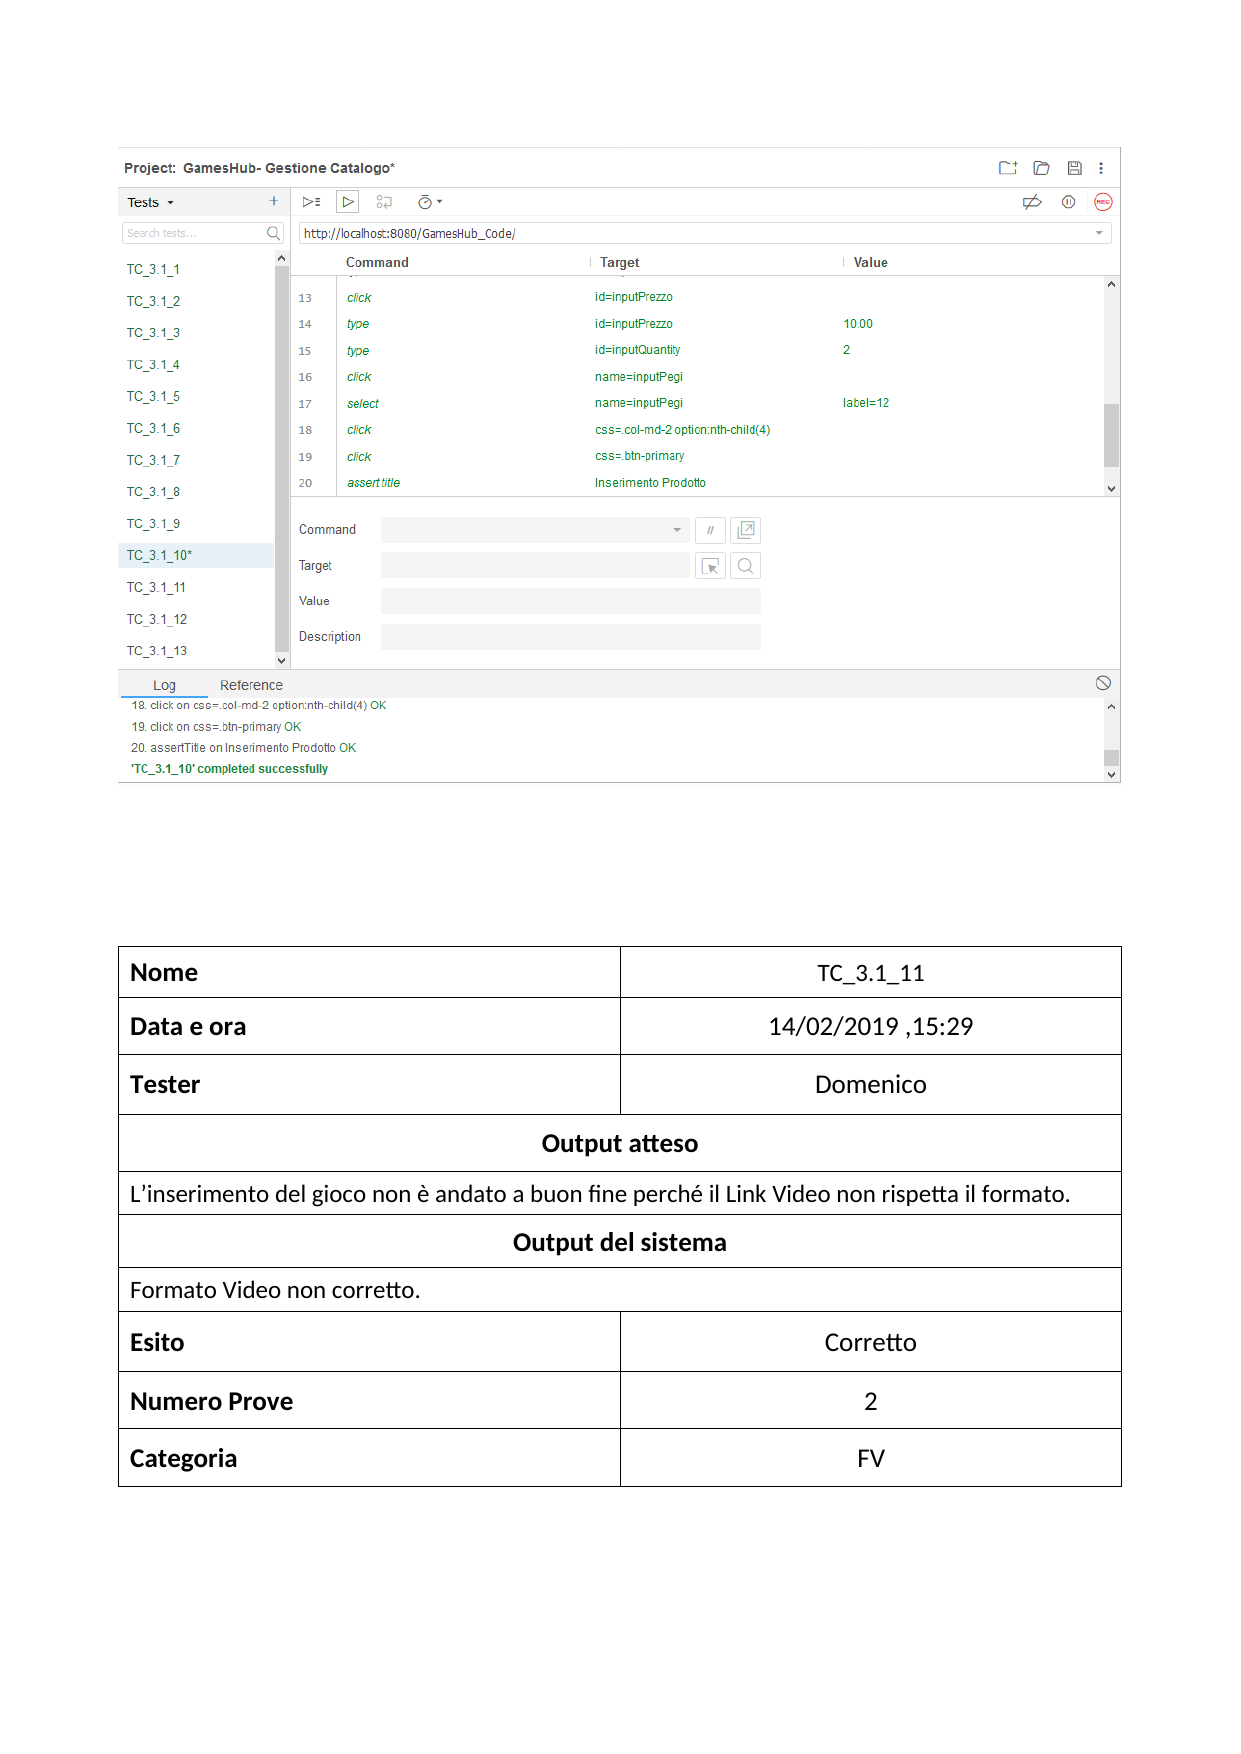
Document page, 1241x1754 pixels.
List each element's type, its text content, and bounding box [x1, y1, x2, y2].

table_cell 14/02/2019 ,15:29 [621, 998, 1121, 1054]
picture [118, 147, 1123, 787]
table_cell Categoria [119, 1429, 620, 1486]
table_cell Numero Prove [119, 1372, 620, 1428]
table_cell Data e ora [119, 998, 620, 1054]
table_cell 2 [621, 1372, 1121, 1428]
table_cell Output del sistema [119, 1215, 1121, 1267]
table_header TC_3.1_11 [621, 947, 1121, 997]
table_cell Tester [119, 1055, 620, 1113]
table_header Nome [119, 947, 620, 997]
table_cell Domenico [621, 1055, 1121, 1113]
table_cell Formato Video non corretto. [119, 1268, 1121, 1311]
table_cell Output atteso [119, 1115, 1121, 1171]
table_cell Esito [119, 1312, 620, 1371]
table_cell L’inserimento del gioco non è andato a buon fine perché il Link Video non rispetta il formato. [119, 1172, 1121, 1214]
table_cell FV [621, 1429, 1121, 1486]
table_cell Corretto [621, 1312, 1121, 1371]
